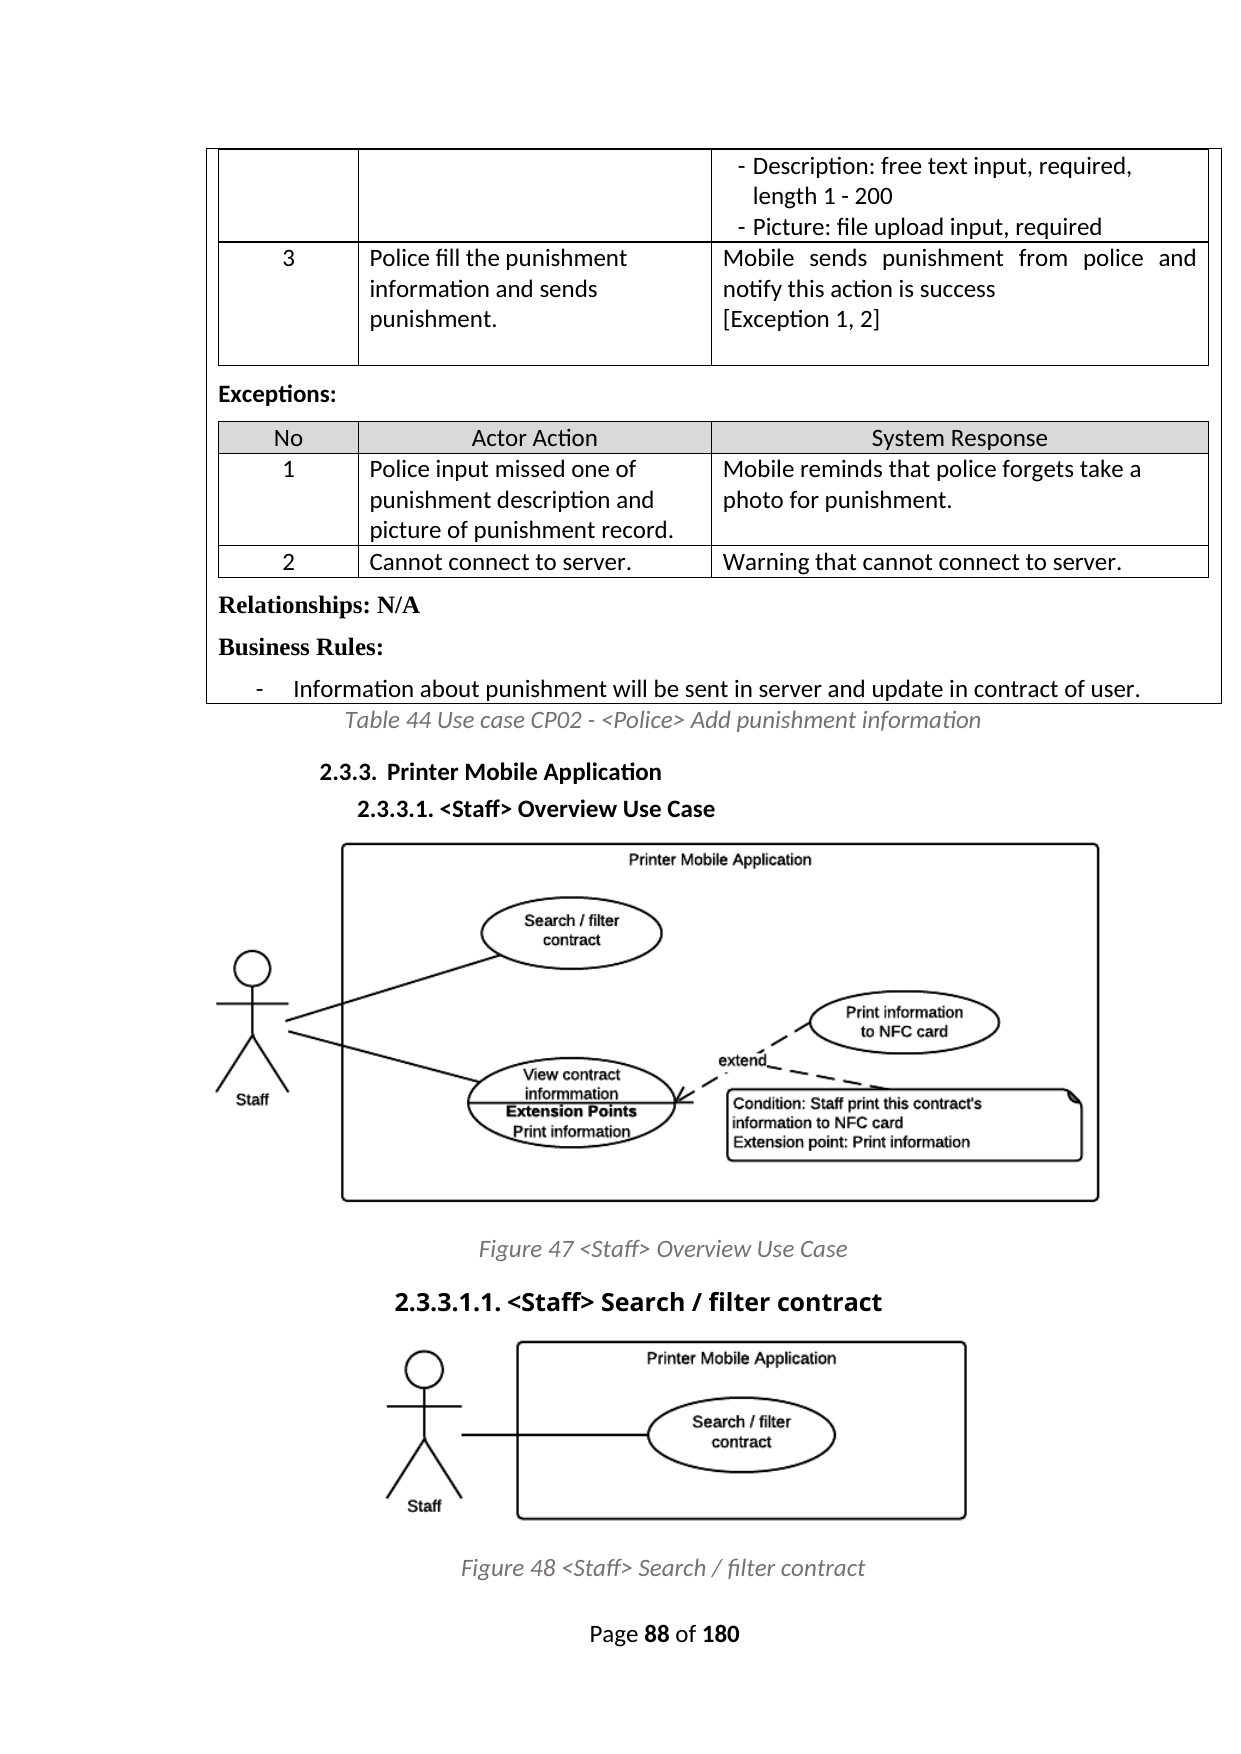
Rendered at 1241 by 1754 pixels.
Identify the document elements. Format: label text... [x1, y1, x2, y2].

picture [208, 825, 1121, 1214]
picture [341, 1321, 988, 1533]
subtitle <Staff> Search / filter contract [394, 1284, 1122, 1318]
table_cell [207, 149, 1221, 703]
text Table 44 Use case CP02 - <Police> Add punishment information [207, 704, 1122, 735]
text Figure 48 <Staff> Search / filter contract [207, 1552, 1122, 1583]
subtitle <Staff> Overview Use Case [357, 793, 1122, 823]
text Figure 47 <Staff> Overview Use Case [207, 1233, 1122, 1263]
subtitle Printer Mobile Application [319, 756, 1122, 786]
